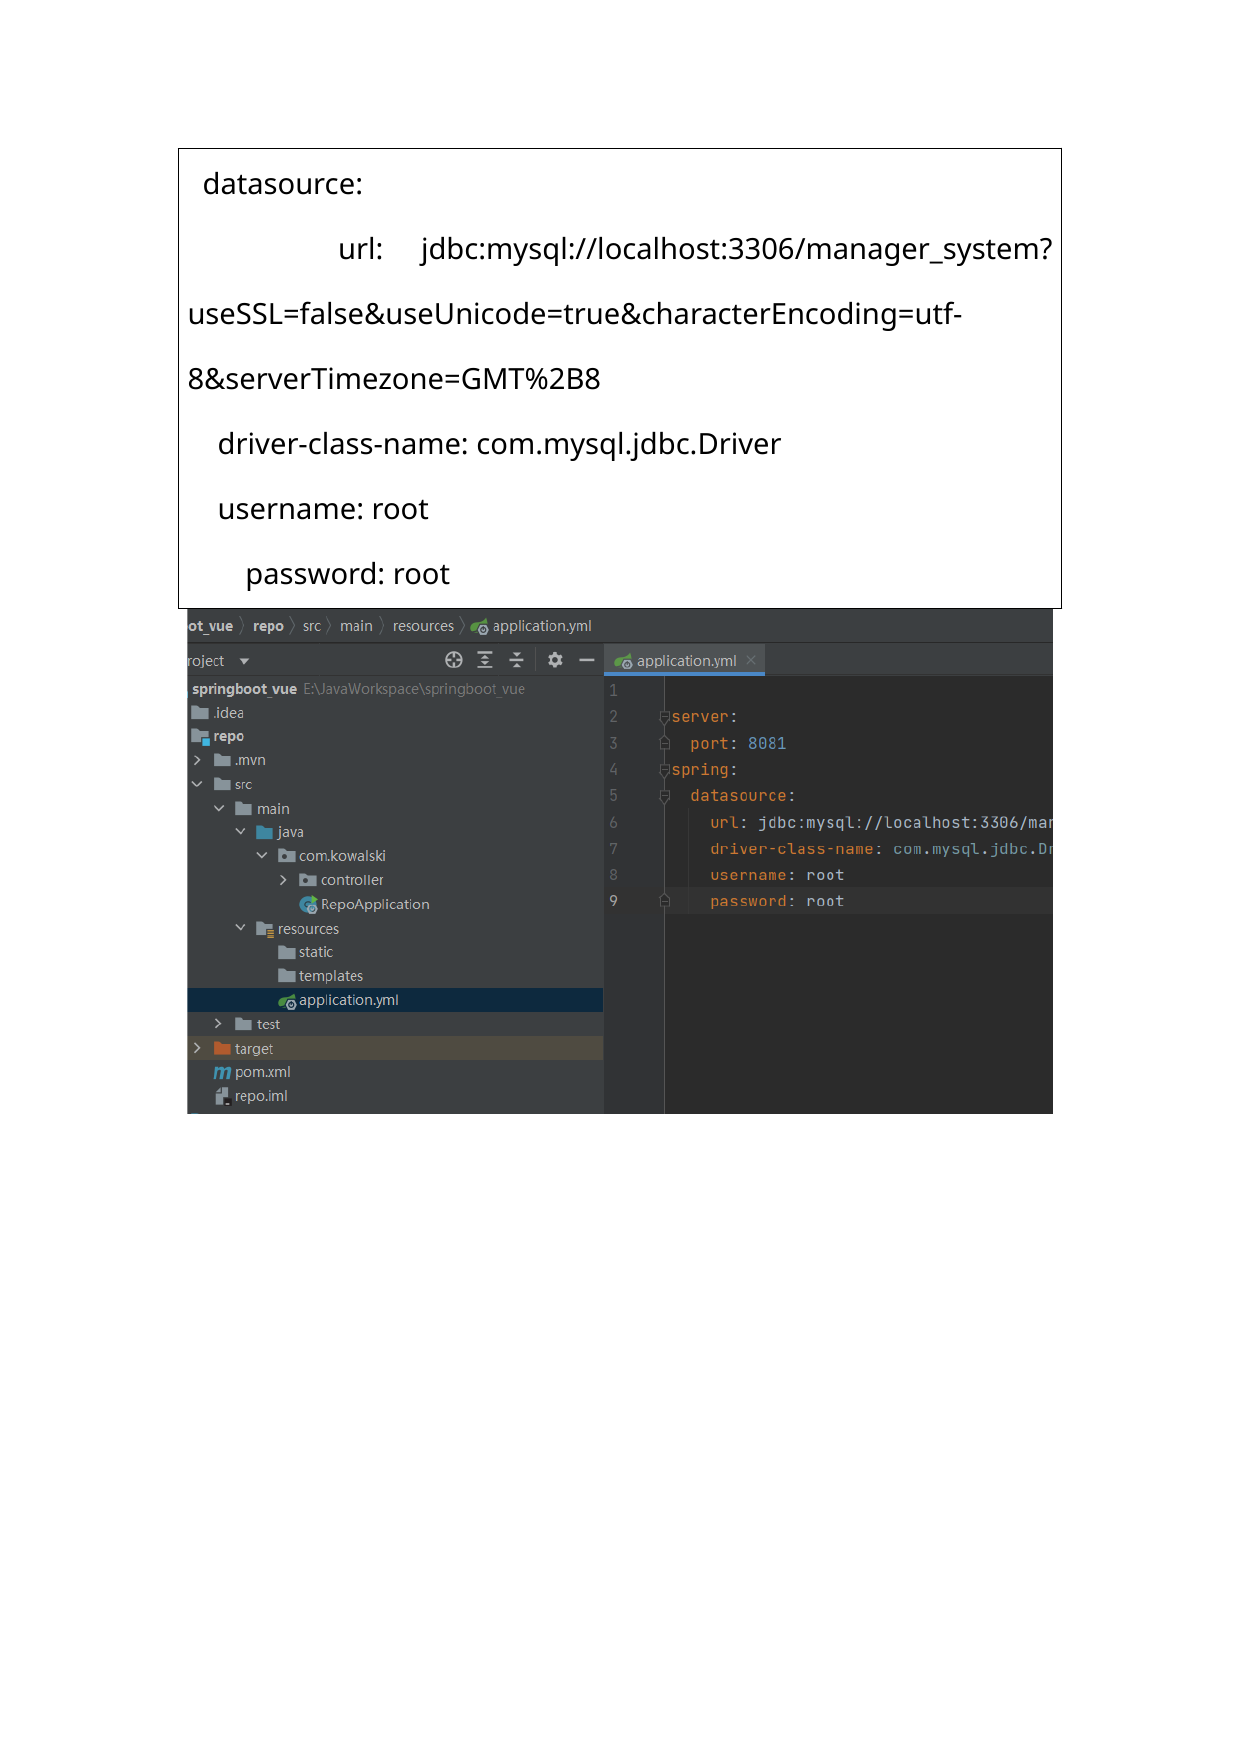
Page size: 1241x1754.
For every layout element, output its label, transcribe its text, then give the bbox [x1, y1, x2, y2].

text password: root [179, 538, 1061, 608]
text datasource: [179, 149, 1061, 216]
text username: root [187, 476, 1053, 538]
text driver-class-name: com.mysql.jdbc.Driver [187, 411, 1053, 476]
picture [187, 609, 1053, 1114]
text url: jdbc:mysql://localhost:3306/manager_system?useSSL=false&useUnicode=true&characterEncoding=utf-8&serverTimezone=GMT%2B8 [187, 216, 1053, 411]
